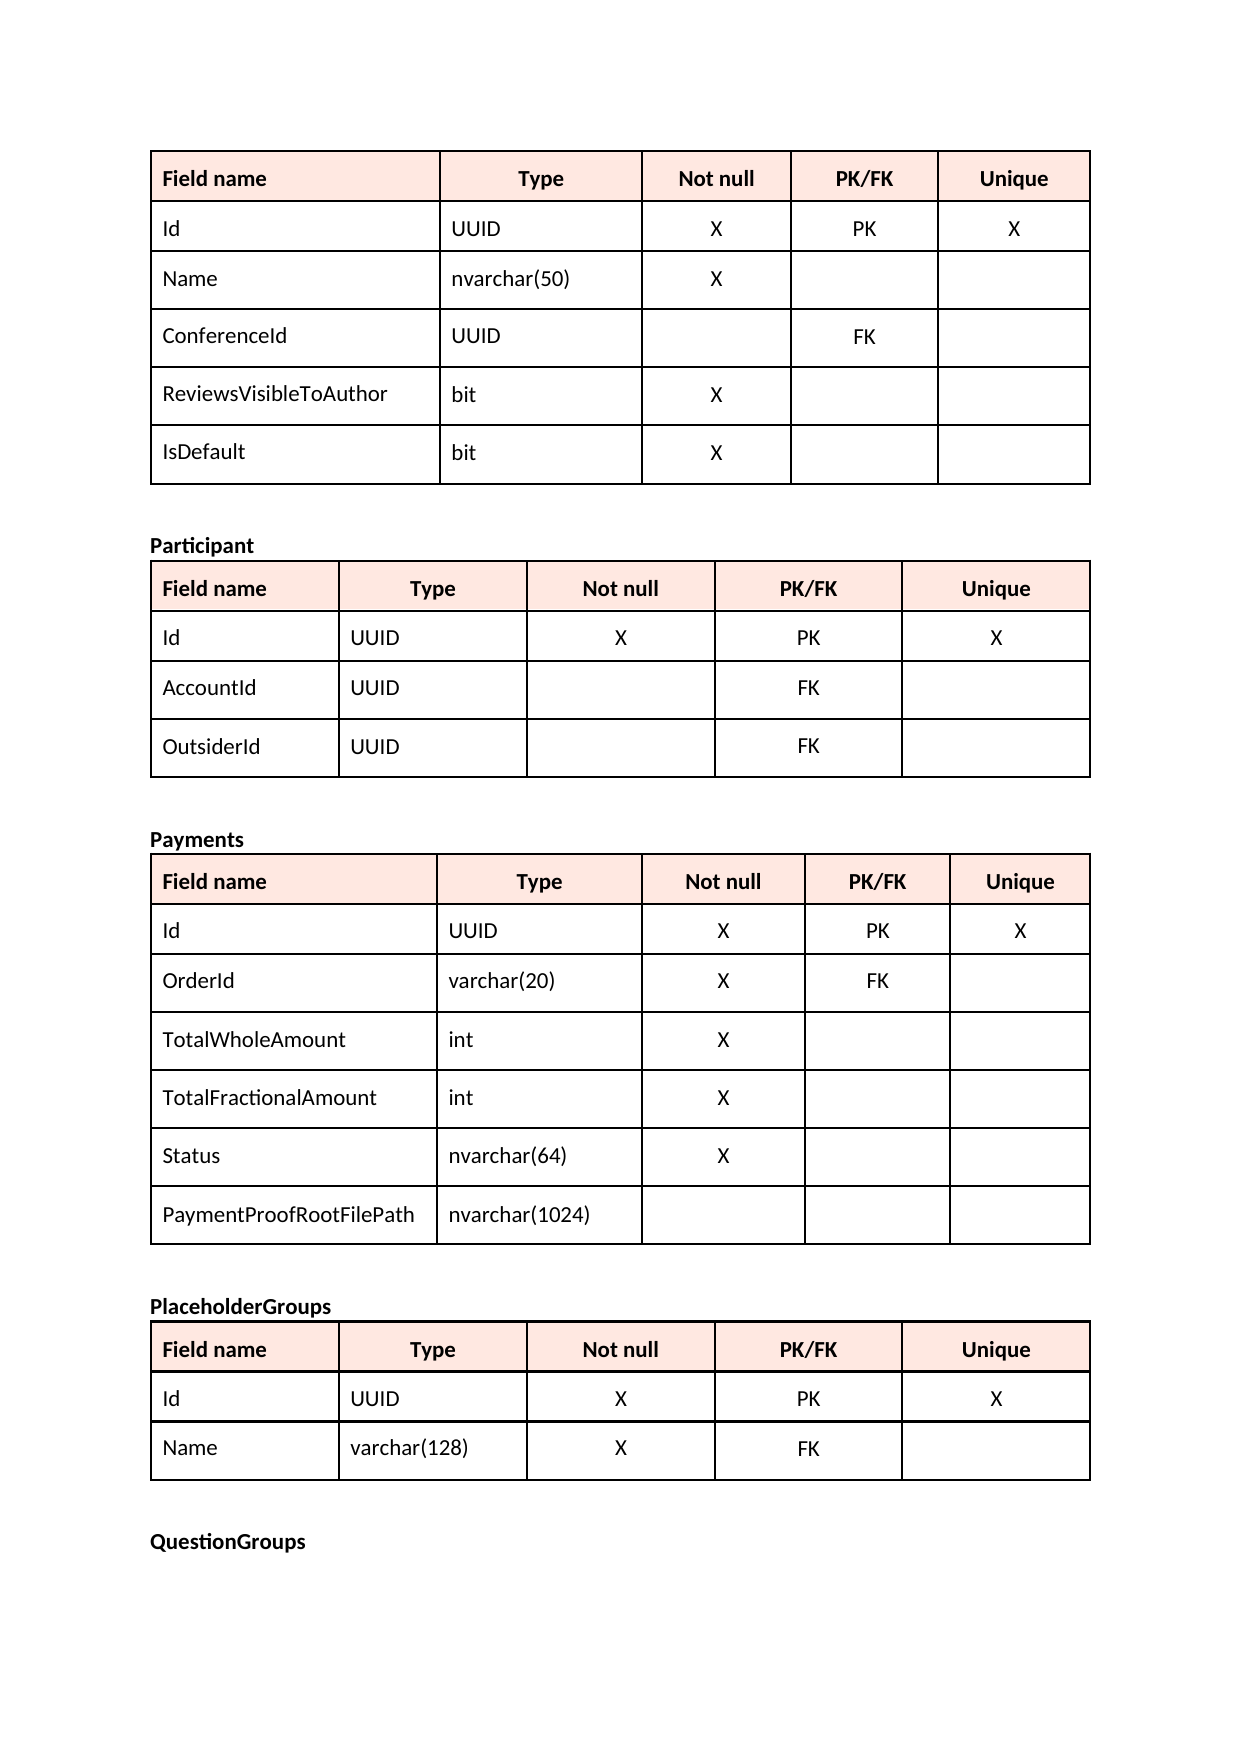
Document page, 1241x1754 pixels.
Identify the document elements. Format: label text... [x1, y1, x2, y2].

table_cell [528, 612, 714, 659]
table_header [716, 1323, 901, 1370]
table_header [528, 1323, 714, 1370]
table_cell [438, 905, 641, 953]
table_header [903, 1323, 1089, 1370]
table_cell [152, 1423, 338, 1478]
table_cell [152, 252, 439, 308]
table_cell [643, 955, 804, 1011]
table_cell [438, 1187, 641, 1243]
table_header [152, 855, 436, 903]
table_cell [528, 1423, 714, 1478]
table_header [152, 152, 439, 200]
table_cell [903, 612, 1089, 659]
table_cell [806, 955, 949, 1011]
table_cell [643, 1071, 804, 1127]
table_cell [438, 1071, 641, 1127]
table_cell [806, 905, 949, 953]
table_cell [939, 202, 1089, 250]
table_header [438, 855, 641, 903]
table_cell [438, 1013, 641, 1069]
text Participant [150, 531, 1093, 559]
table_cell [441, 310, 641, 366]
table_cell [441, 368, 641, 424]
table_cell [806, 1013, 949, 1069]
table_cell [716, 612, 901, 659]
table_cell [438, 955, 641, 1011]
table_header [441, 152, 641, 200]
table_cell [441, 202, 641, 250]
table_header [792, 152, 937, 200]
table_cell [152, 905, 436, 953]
text PlaceholderGroups [150, 1292, 1093, 1320]
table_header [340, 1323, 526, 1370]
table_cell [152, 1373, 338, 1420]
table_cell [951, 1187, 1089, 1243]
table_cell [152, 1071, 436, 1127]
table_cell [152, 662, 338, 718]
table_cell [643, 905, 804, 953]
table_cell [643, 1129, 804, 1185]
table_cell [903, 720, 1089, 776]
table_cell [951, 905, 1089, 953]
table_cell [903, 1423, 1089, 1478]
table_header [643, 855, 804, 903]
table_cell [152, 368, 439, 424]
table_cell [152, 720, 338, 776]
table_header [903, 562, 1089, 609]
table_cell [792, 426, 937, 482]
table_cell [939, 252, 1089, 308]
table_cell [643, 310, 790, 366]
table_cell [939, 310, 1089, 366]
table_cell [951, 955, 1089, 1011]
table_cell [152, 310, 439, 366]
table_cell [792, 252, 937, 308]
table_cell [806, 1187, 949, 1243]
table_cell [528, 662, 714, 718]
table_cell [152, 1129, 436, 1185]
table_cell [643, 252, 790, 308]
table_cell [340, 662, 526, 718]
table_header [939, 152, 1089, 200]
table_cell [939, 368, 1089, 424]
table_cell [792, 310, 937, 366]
text QuestionGroups [150, 1527, 1093, 1555]
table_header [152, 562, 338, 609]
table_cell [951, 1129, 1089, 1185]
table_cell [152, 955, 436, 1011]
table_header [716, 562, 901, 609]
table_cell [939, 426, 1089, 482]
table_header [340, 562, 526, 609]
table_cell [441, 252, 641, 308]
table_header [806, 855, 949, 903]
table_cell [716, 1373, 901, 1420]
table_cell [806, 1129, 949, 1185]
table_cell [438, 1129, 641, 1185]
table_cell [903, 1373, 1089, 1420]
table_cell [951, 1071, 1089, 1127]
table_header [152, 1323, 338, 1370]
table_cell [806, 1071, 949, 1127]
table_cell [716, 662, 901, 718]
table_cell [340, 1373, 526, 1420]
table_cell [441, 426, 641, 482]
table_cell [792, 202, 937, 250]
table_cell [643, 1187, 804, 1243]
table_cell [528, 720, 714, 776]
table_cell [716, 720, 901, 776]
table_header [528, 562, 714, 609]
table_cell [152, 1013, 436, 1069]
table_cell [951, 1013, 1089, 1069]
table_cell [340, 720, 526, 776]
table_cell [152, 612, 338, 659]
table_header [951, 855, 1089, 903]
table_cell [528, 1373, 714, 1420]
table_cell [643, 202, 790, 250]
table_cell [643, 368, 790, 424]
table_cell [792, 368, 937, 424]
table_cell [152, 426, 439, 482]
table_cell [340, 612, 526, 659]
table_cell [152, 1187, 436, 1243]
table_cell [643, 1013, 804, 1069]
text Payments [150, 825, 1093, 853]
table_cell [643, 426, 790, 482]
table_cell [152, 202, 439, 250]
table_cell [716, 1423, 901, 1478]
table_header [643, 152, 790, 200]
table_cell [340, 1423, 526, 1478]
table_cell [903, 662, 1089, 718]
